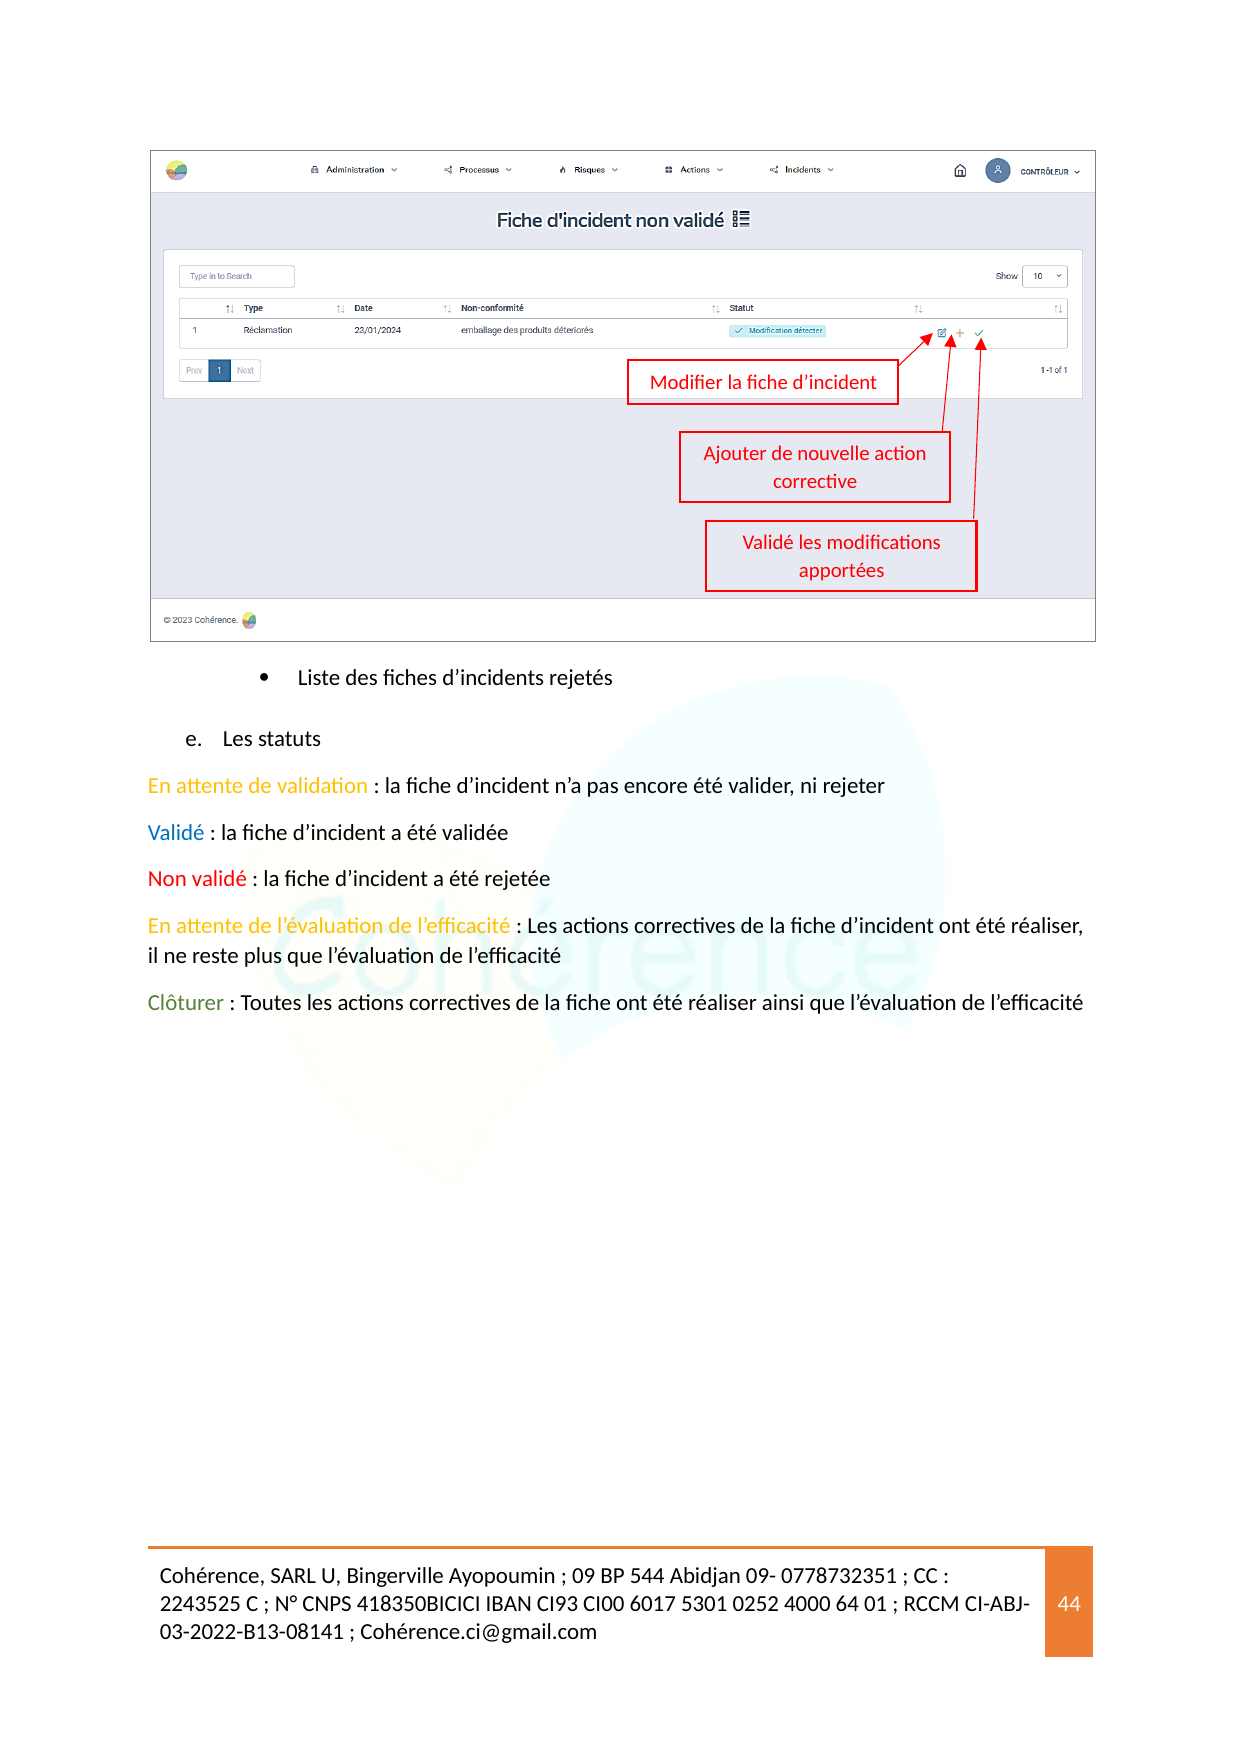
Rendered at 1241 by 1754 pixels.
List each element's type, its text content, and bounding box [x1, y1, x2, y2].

picture [151, 151, 1095, 641]
text Non validé : la fiche d’incident a été rejetée [148, 864, 1093, 892]
list Les statuts [185, 724, 1093, 752]
text En attente de l’évaluation de l’efficacité : Les actions correctives de la fiche d’incident ont été réaliser, il ne reste plus que l’évaluation de l’efficacité [148, 911, 1093, 969]
text En attente de validation : la fiche d’incident n’a pas encore été valider, ni rejeter [148, 771, 1093, 799]
text Clôturer : Toutes les actions correctives de la fiche ont été réaliser ainsi que l’évaluation de l’efficacité [148, 988, 1093, 1016]
list Liste des fiches d’incidents rejetés [260, 663, 1093, 691]
text Validé : la fiche d’incident a été validée [148, 818, 1093, 846]
